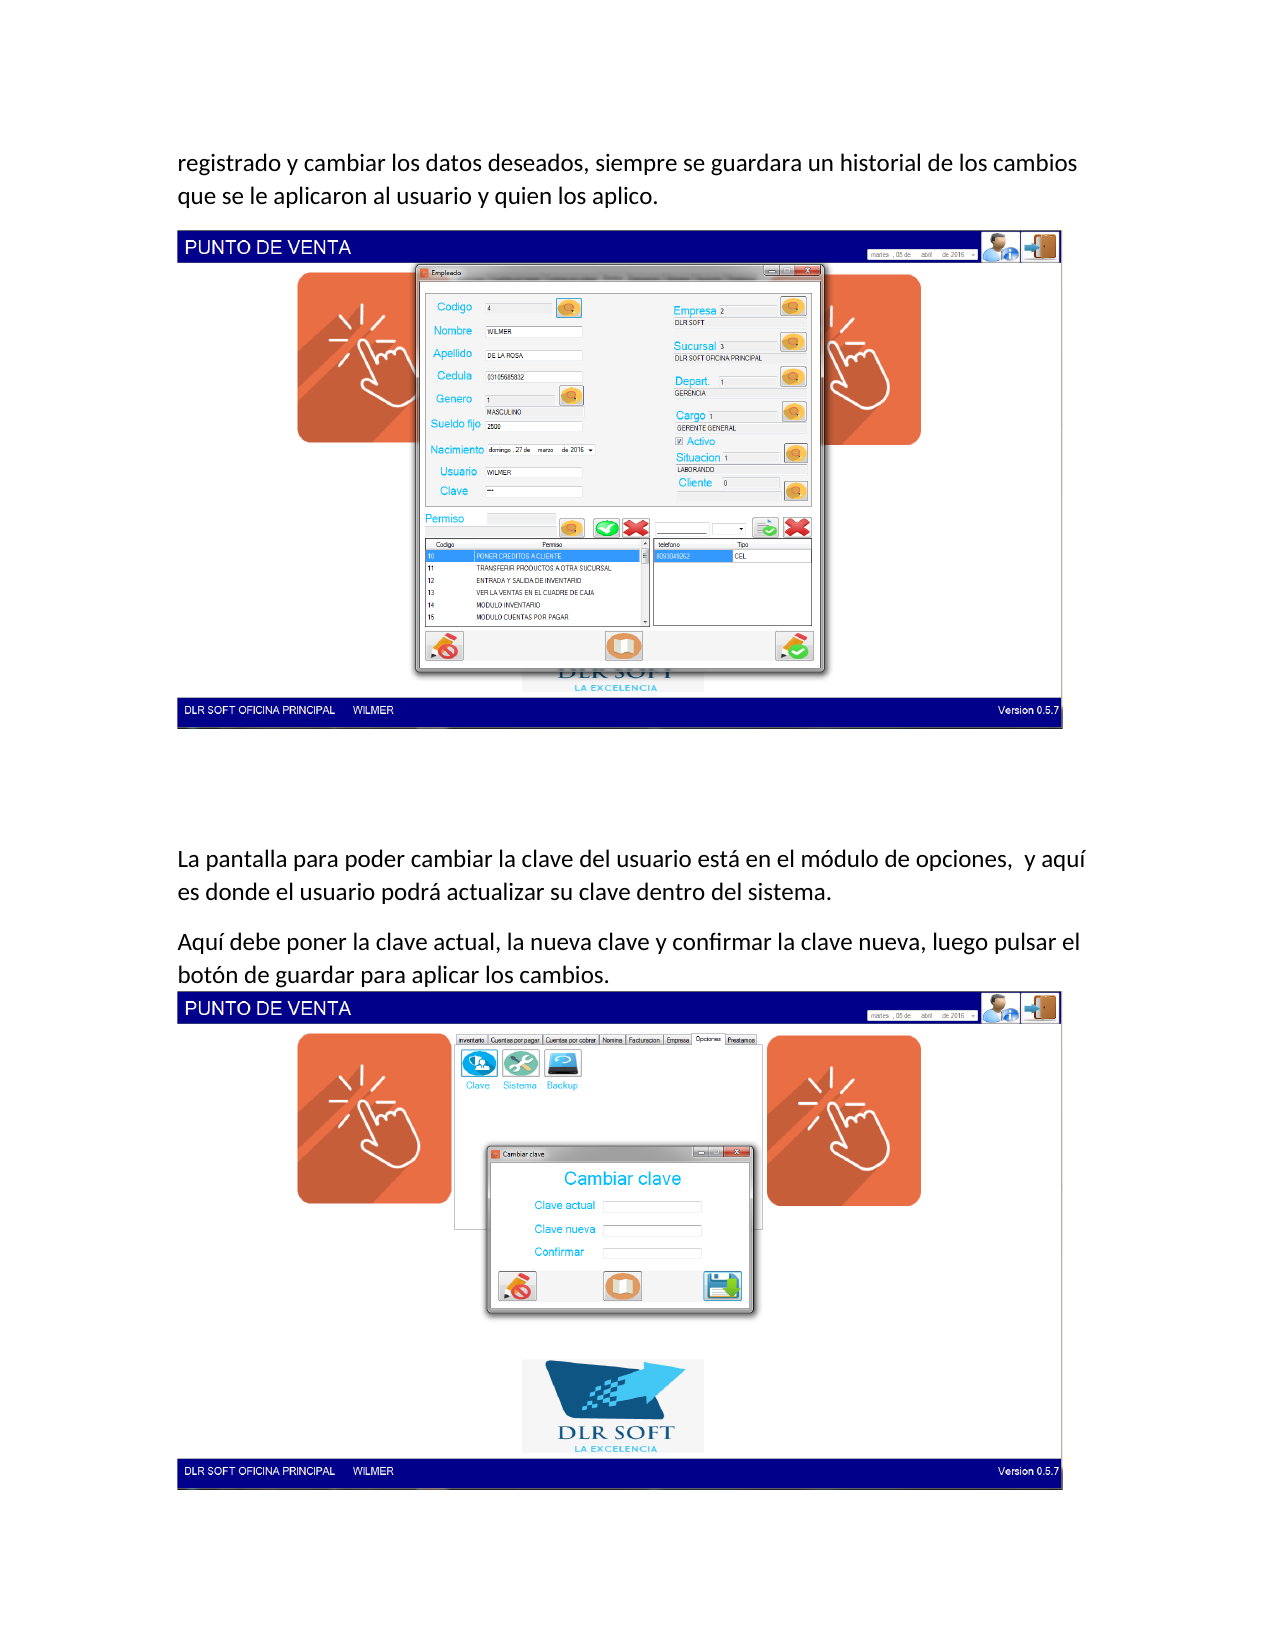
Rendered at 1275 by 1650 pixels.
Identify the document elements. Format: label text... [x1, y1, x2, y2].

picture [177, 991, 1063, 1490]
picture [177, 230, 1063, 729]
text La pantalla para poder cambiar la clave del usuario está en el módulo de opciones, y aquí es donde el usuario podrá actualizar su clave dentro del sistema. [177, 844, 1098, 907]
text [177, 148, 1098, 211]
